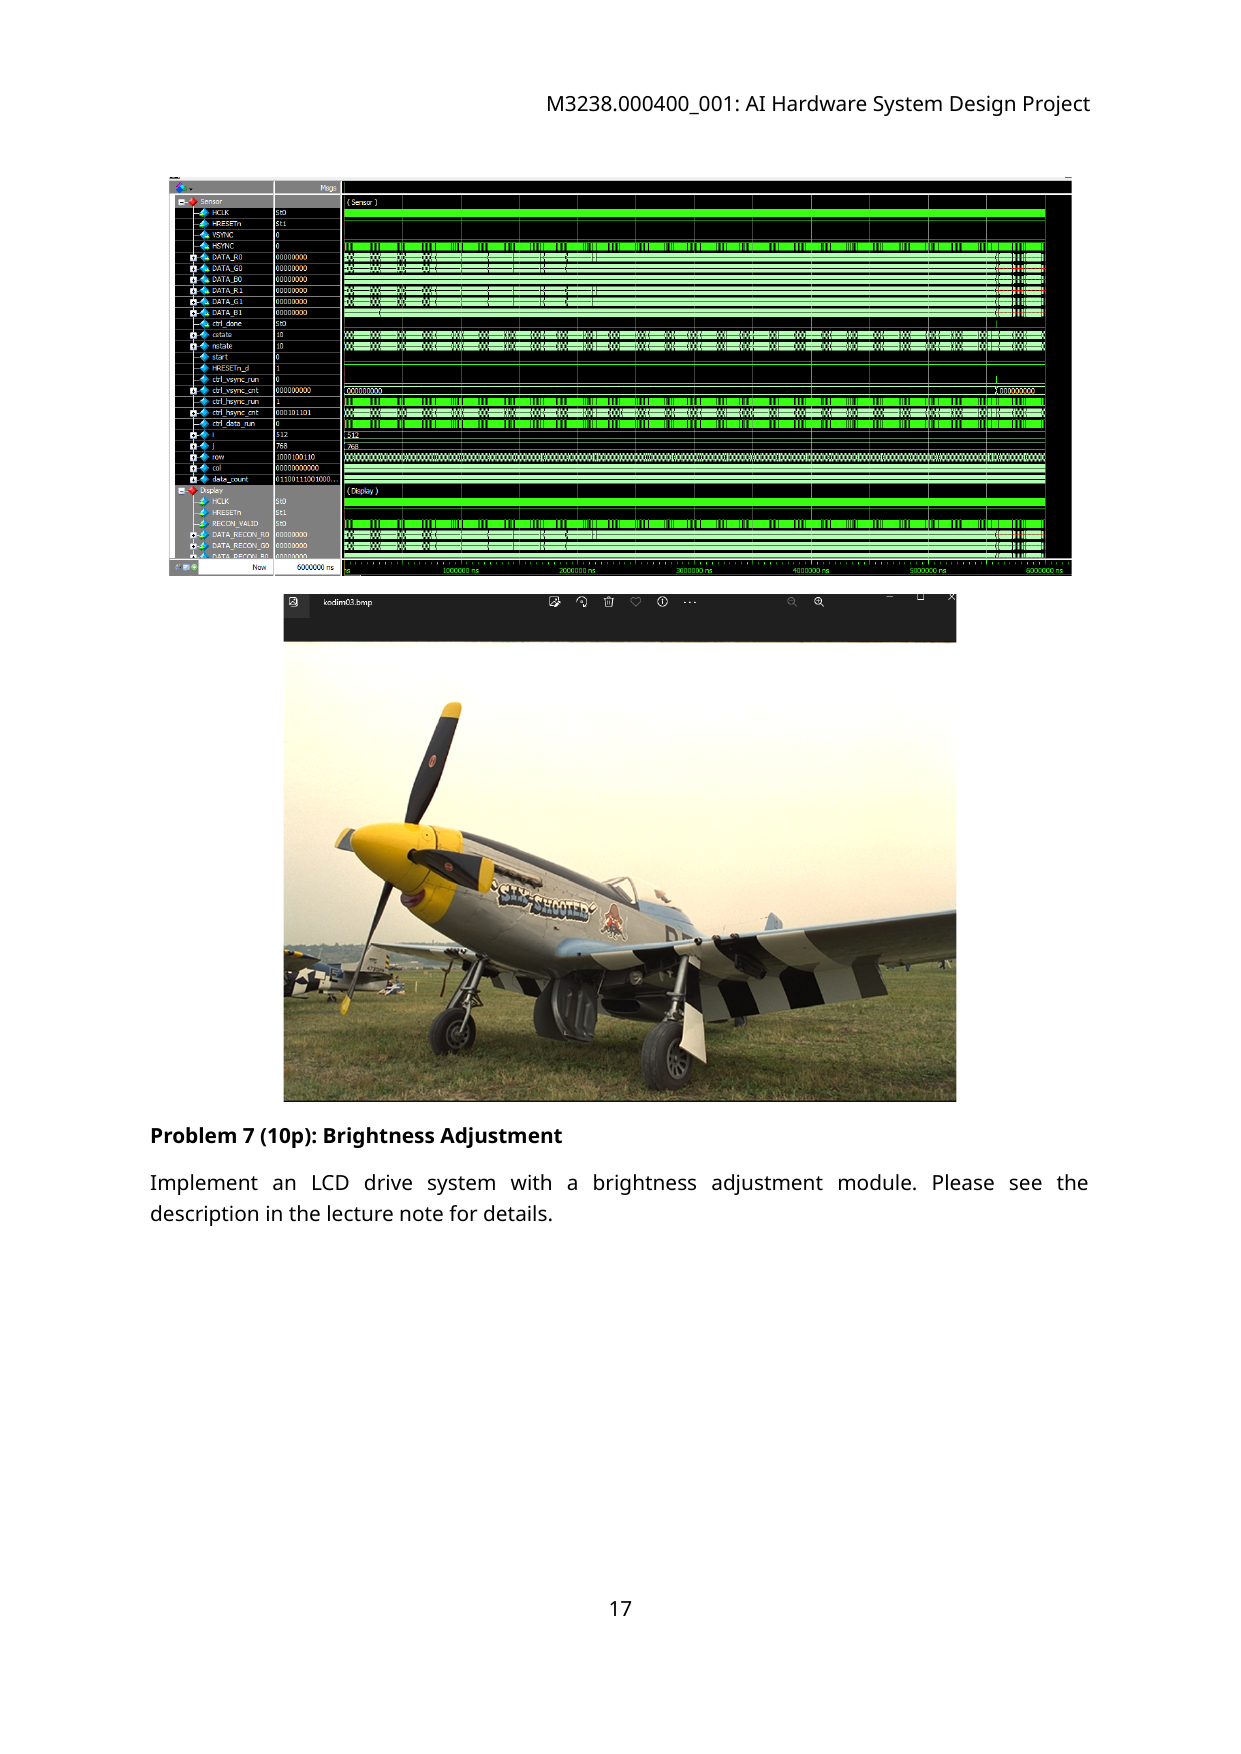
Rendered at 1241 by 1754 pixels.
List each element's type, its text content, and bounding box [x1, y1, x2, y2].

text Problem 7 (10p): Brightness Adjustment [150, 1121, 1090, 1149]
text Implement an LCD drive system with a brightness adjustment module. Please see the description in the lecture note for details. [150, 1168, 1090, 1227]
picture [168, 177, 1072, 576]
picture [283, 594, 957, 1102]
